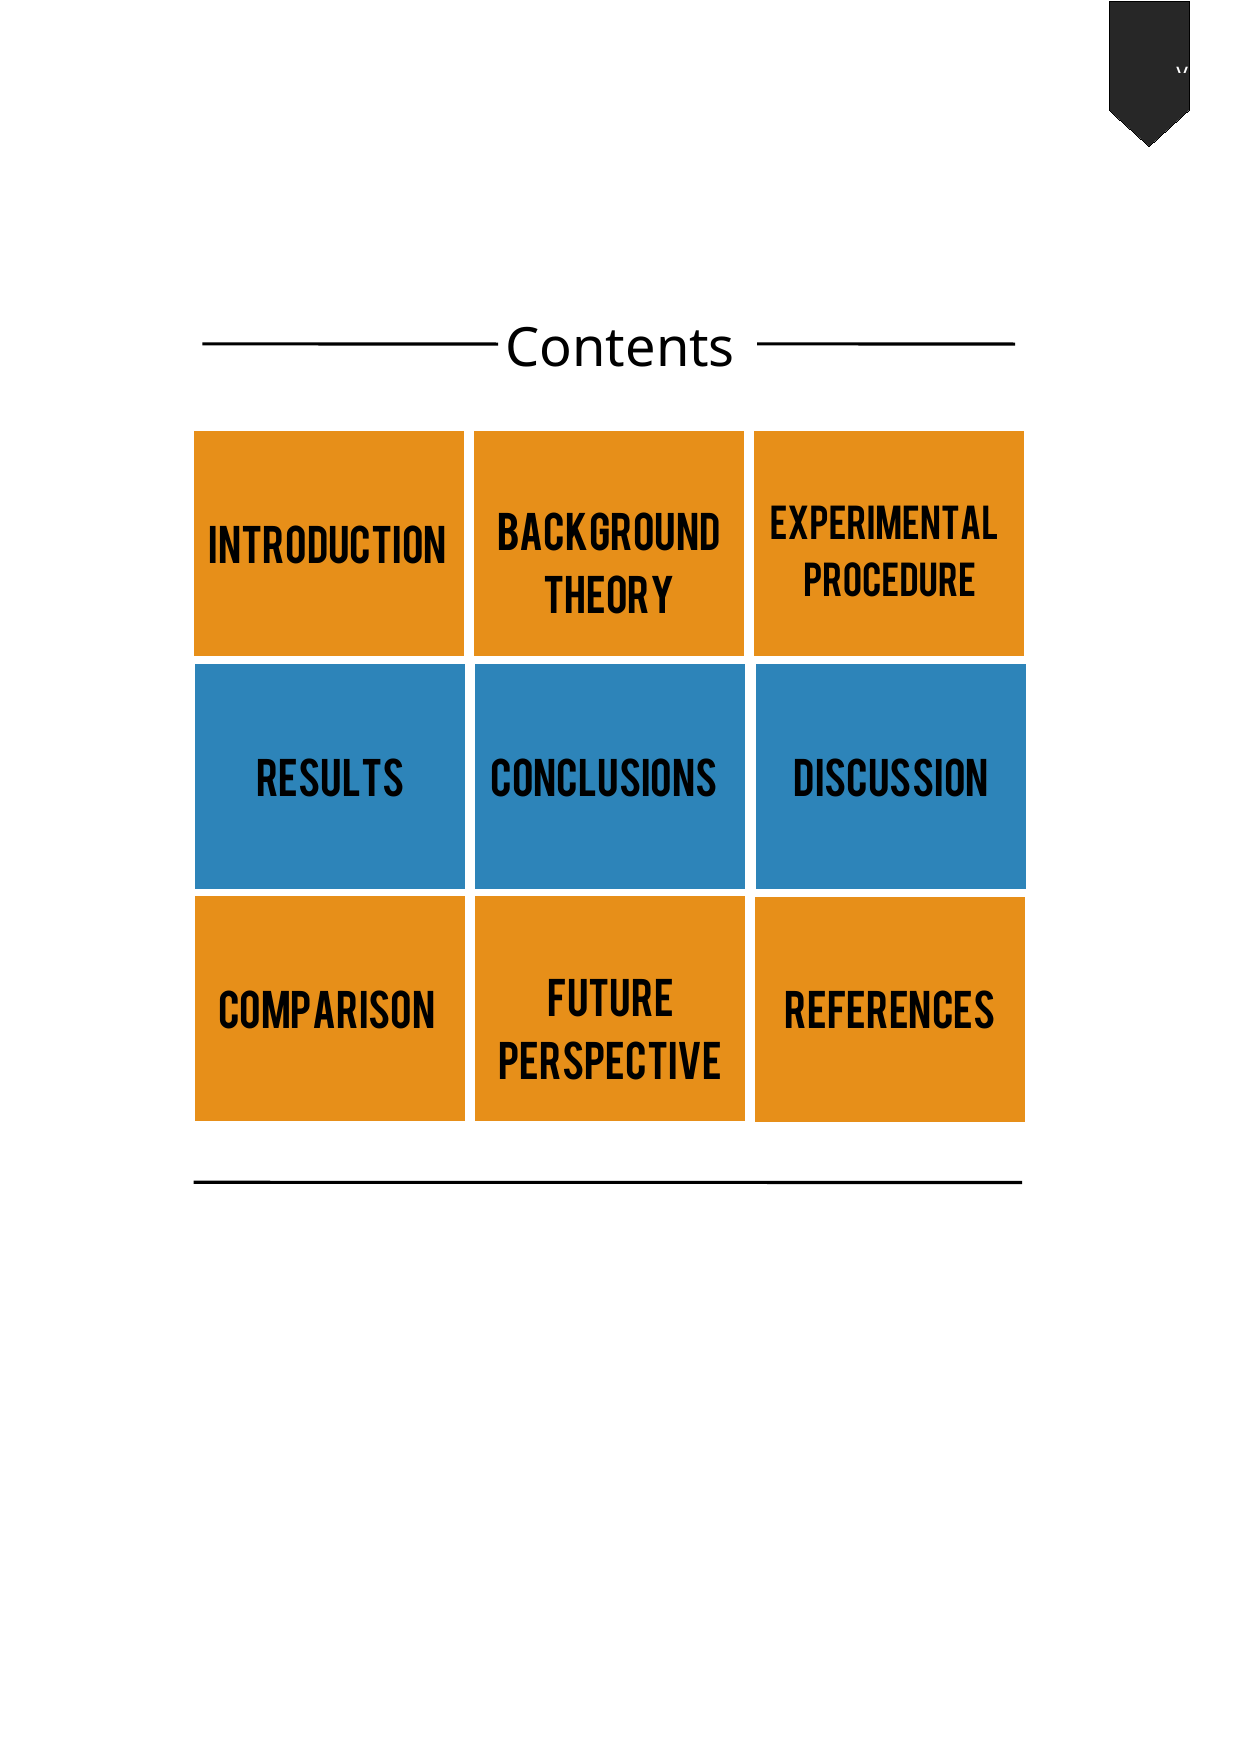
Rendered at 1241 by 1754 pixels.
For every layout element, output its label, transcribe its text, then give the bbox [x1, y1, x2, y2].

text Contents [150, 309, 1090, 382]
